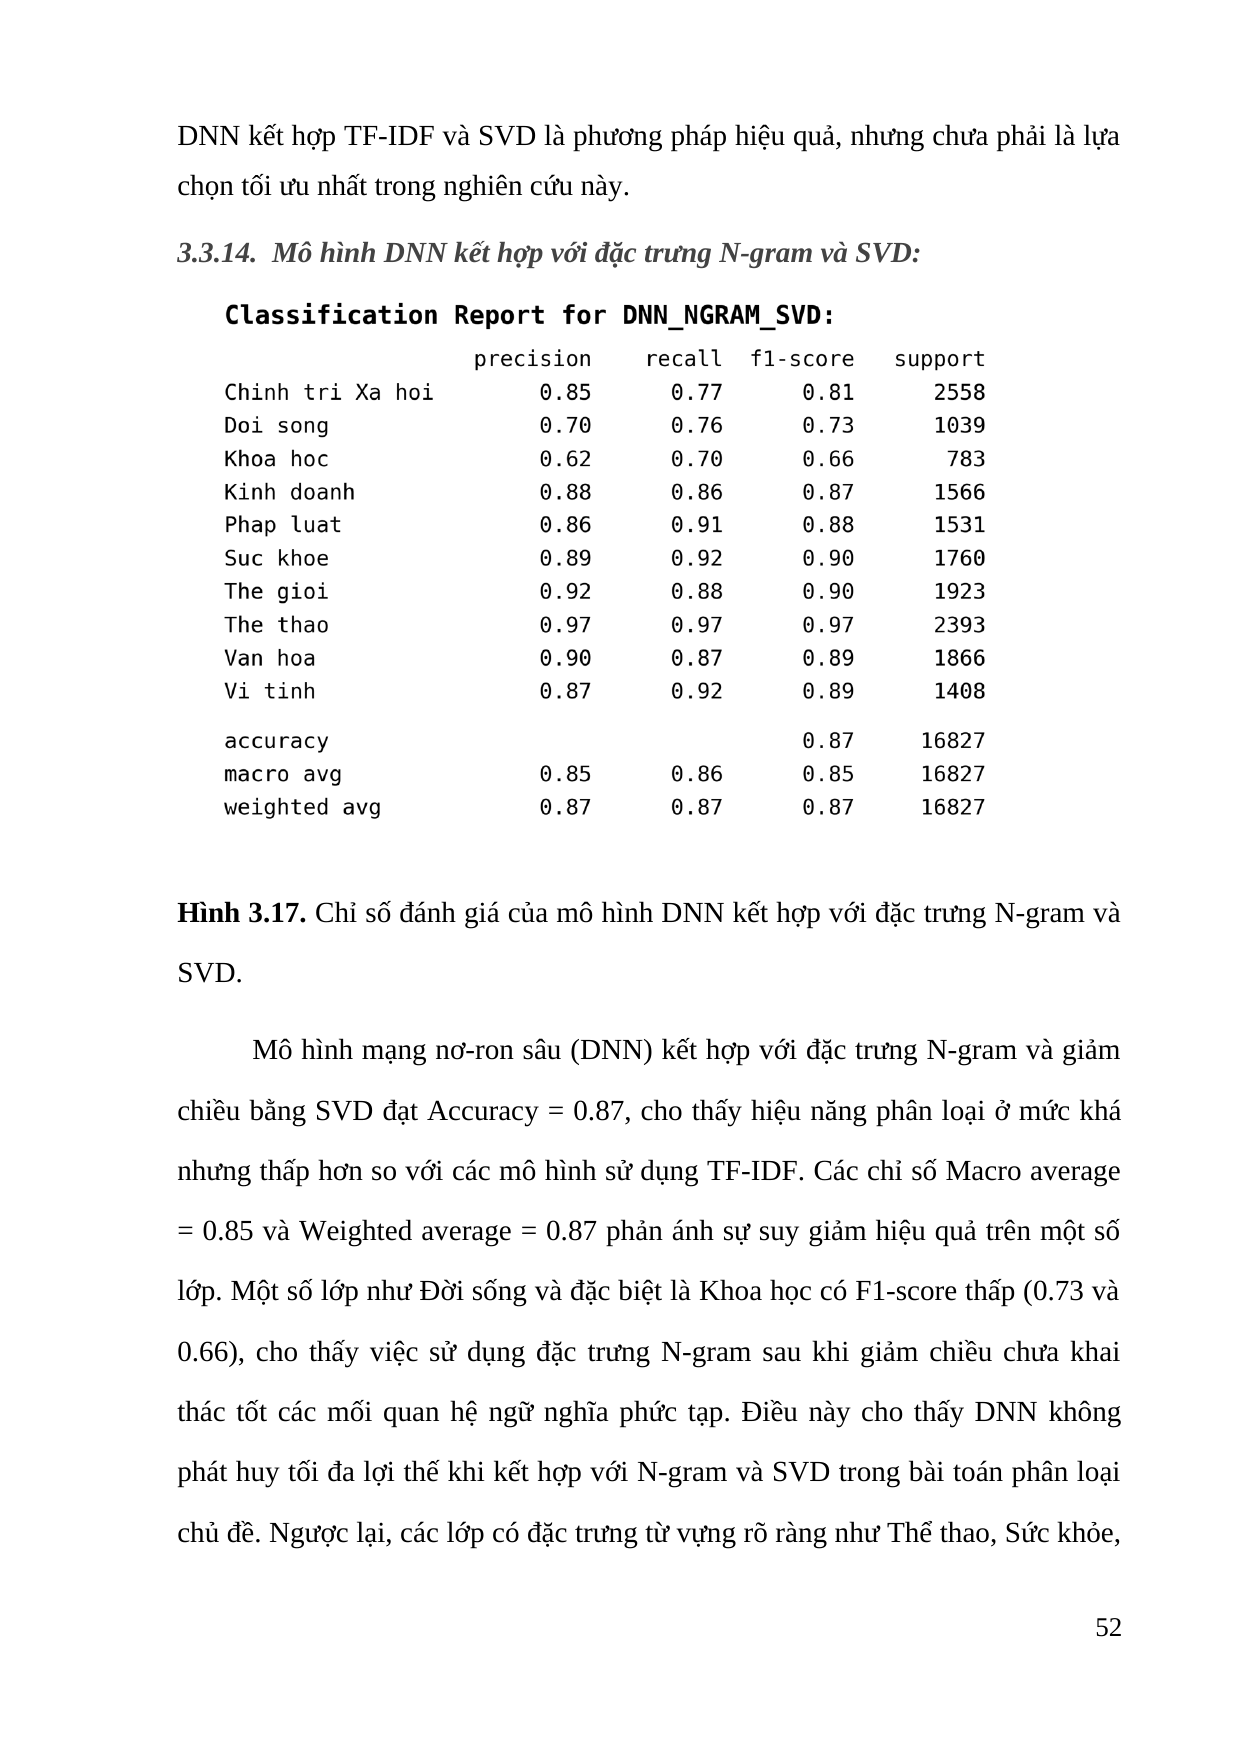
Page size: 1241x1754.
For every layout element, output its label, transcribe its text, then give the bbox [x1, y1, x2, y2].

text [177, 118, 1122, 202]
picture [206, 293, 1030, 855]
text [177, 1032, 1122, 1548]
subtitle Hình 3.17. Chỉ số đánh giá của mô hình DNN kết hợp với đặc trưng N-gram và SVD. [177, 895, 1122, 989]
subtitle 3.3.14. Mô hình DNN kết hợp với đặc trưng N-gram và SVD: [177, 235, 1122, 269]
